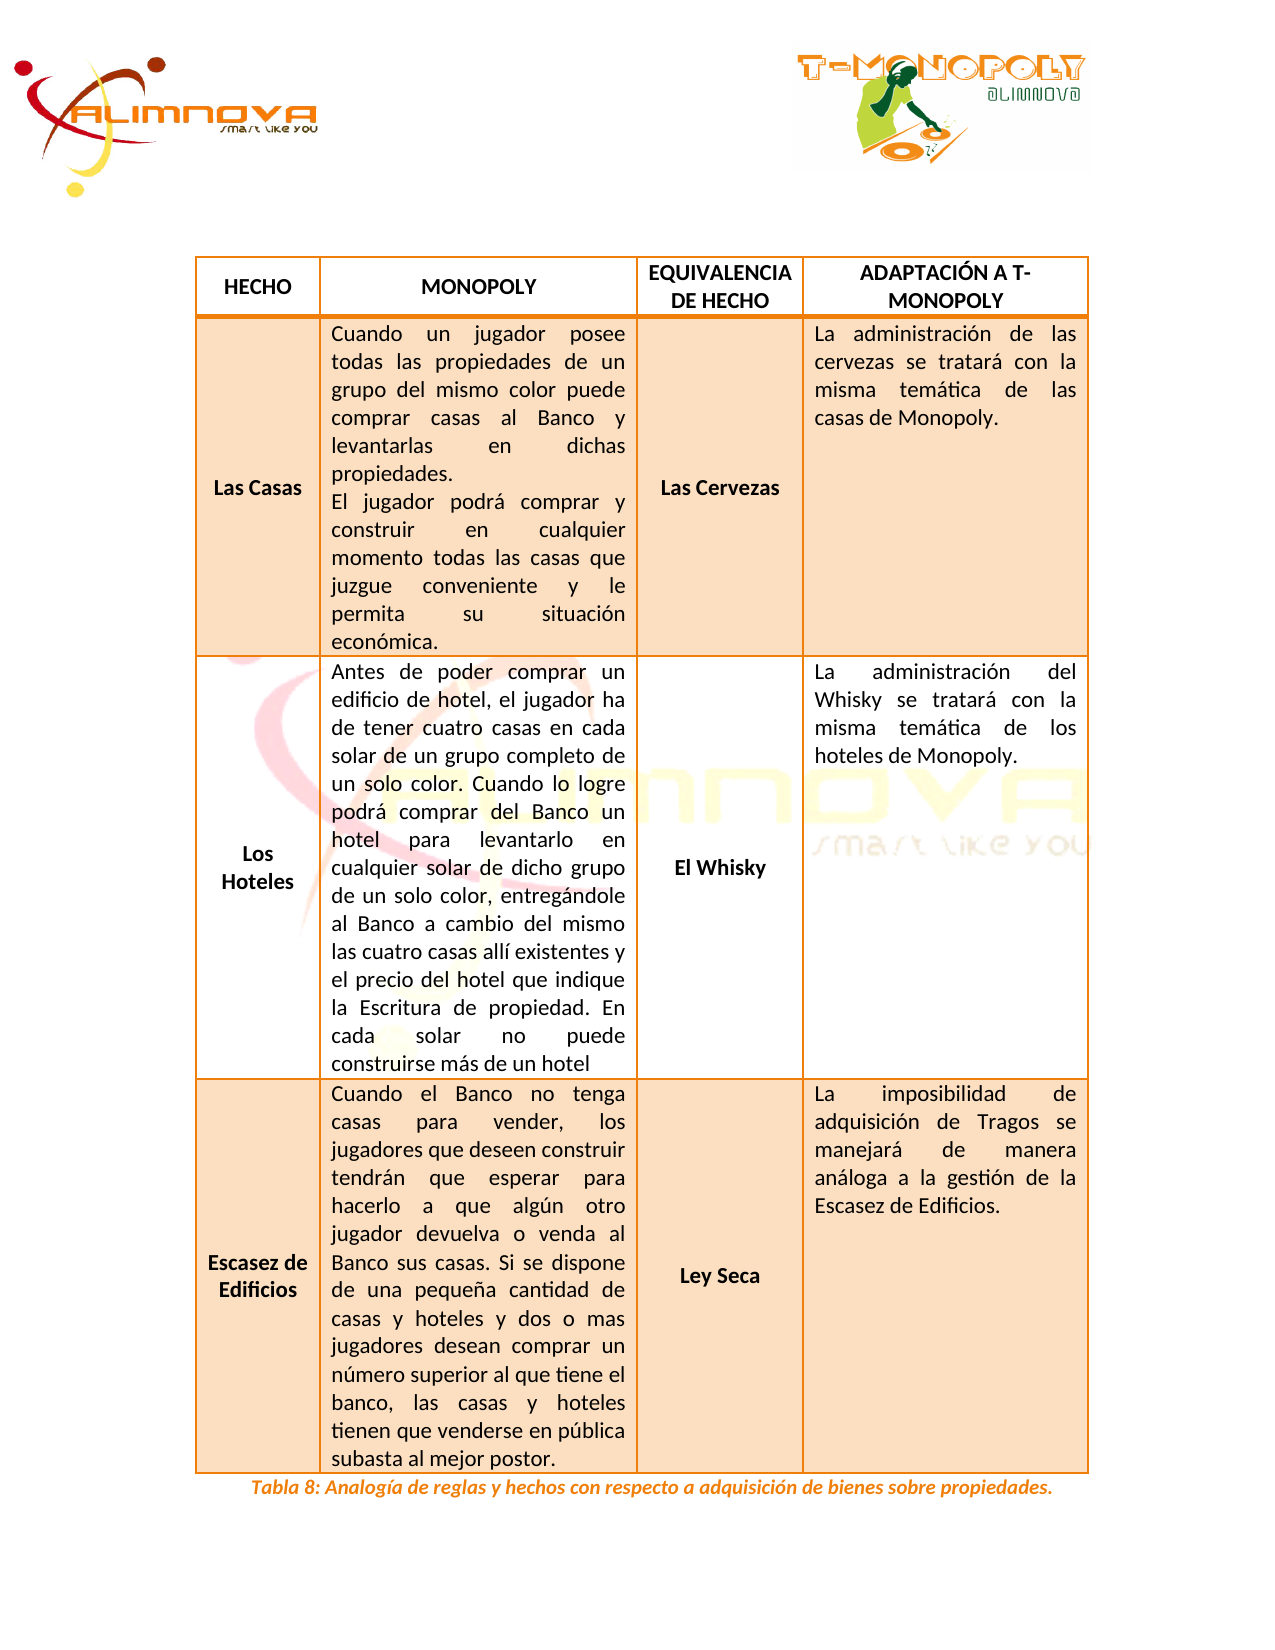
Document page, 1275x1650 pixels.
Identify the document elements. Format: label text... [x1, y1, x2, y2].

picture [10, 55, 319, 199]
table_cell El Whisky [638, 657, 802, 1077]
table_cell Cuando el Banco no tenga casas para vender, los jugadores que deseen construir tendrán que esperar para hacerlo a que algún otro jugador devuelva o venda al Banco sus casas. Si se dispone de una pequeña cantidad de casas y hoteles y dos o mas jugadores desean comprar un número superior al que tiene el banco, las casas y hoteles tienen que venderse en pública subasta al mejor postor. [321, 1080, 636, 1472]
table_cell Antes de poder comprar un edificio de hotel, el jugador ha de tener cuatro casas en cada solar de un grupo completo de un solo color. Cuando lo logre podrá comprar del Banco un hotel para levantarlo en cualquier solar de dicho grupo de un solo color, entregándole al Banco a cambio del mismo las cuatro casas allí existentes y el precio del hotel que indique la Escritura de propiedad. En cada solar no puede construirse más de un hotel [321, 657, 636, 1077]
table_cell Cuando un jugador posee todas las propiedades de un grupo del mismo color puede comprar casas al Banco y levantarlas en dichas propiedades. El jugador podrá comprar y construir en cualquier momento todas las casas que juzgue conveniente y le permita su situación económica. [321, 319, 636, 655]
table_cell Escasez de Edificios [197, 1080, 319, 1472]
table_header MONOPOLY [321, 258, 636, 314]
table_cell La administración del Whisky se tratará con la misma temática de los hoteles de Monopoly. [804, 657, 1087, 1077]
table_cell Los Hoteles [197, 657, 319, 1077]
table_cell Las Casas [197, 319, 319, 655]
table_header EQUIVALENCIA DE HECHO [638, 258, 802, 314]
table_cell La imposibilidad de adquisición de Tragos se manejará de manera análoga a la gestión de la Escasez de Edificios. [804, 1080, 1087, 1472]
table_header ADAPTACIÓN A T-MONOPOLY [804, 258, 1087, 314]
table_cell Las Cervezas [638, 319, 802, 655]
table_cell Ley Seca [638, 1080, 802, 1472]
picture [792, 40, 1093, 173]
table_header HECHO [197, 258, 319, 314]
table_cell La administración de las cervezas se tratará con la misma temática de las casas de Monopoly. [804, 319, 1087, 655]
